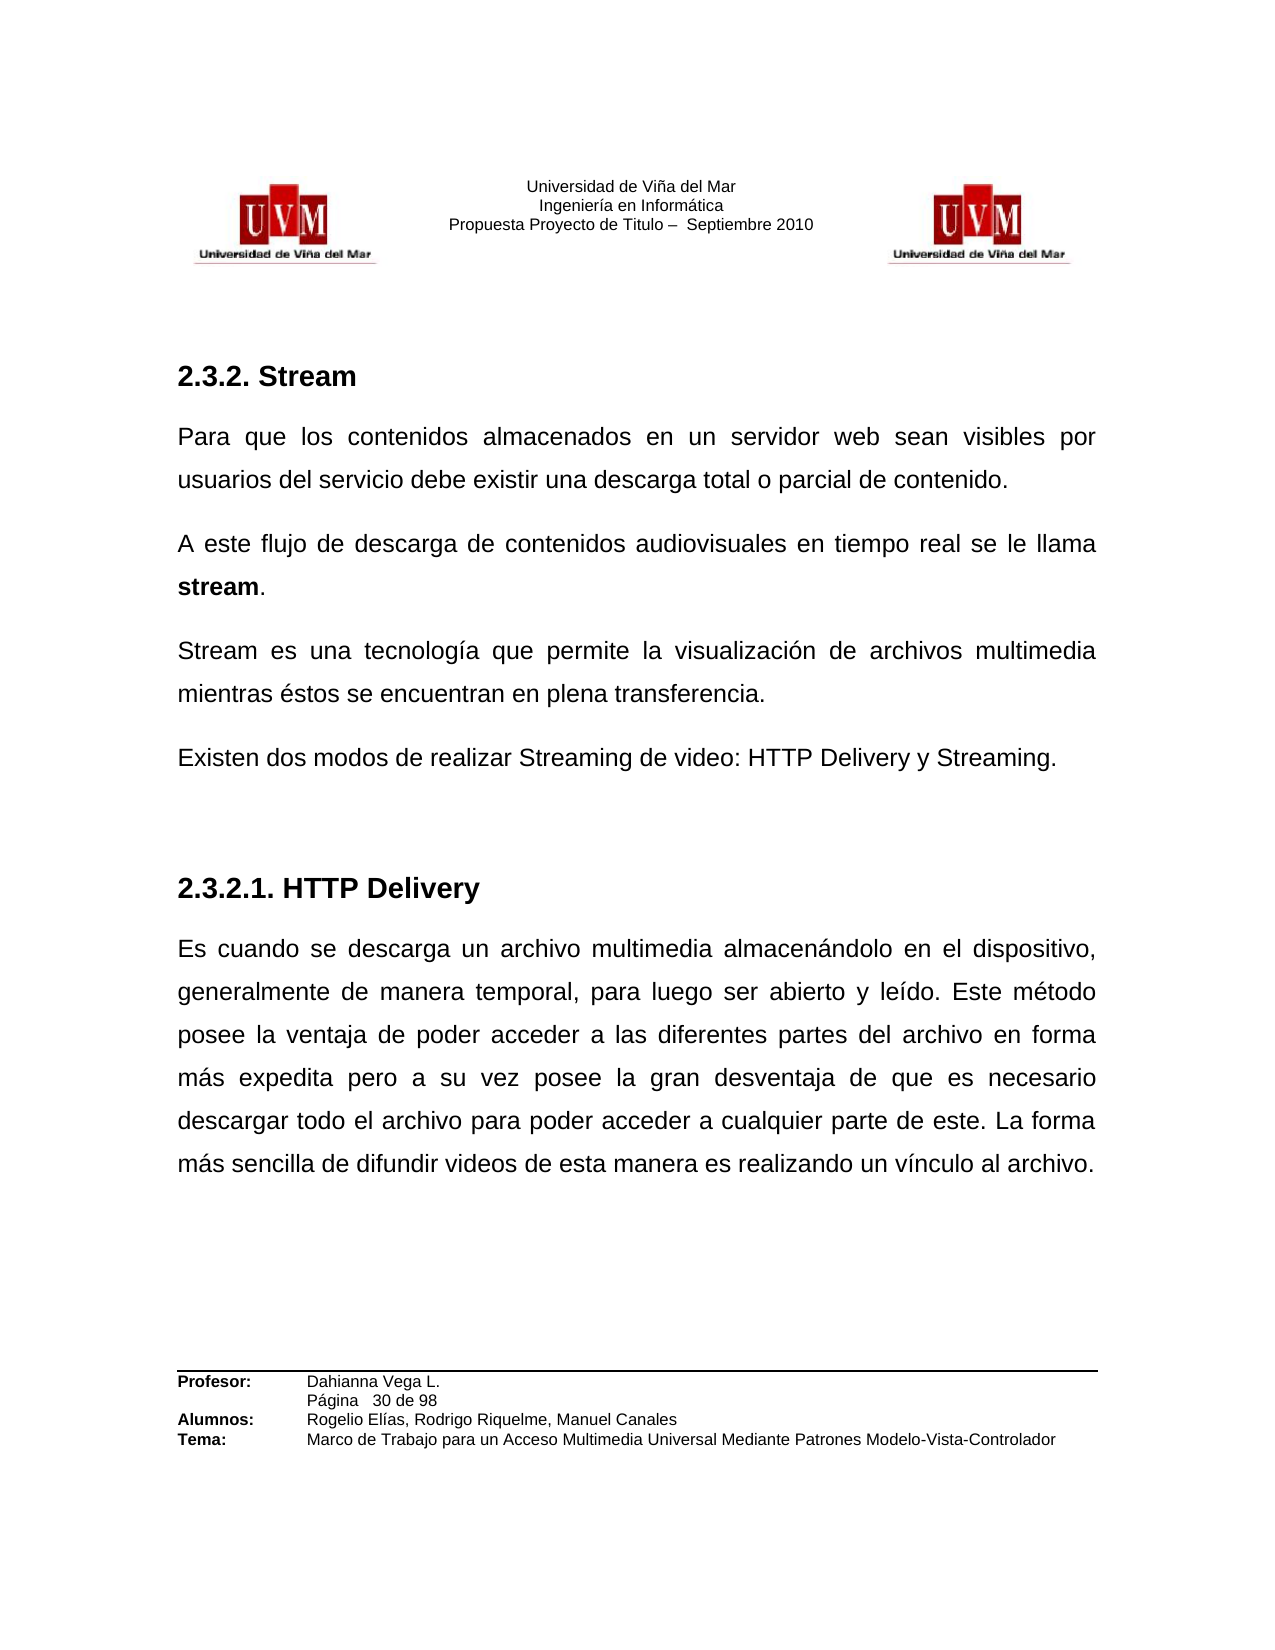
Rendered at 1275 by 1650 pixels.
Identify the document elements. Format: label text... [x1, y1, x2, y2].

text A este flujo de descarga de contenidos audiovisuales en tiempo real se le llama stream. [177, 529, 1098, 601]
text Existen dos modos de realizar Streaming de video: HTTP Delivery y Streaming. [177, 743, 1098, 772]
text Stream es una tecnología que permite la visualización de archivos multimedia mientras éstos se encuentran en plena transferencia. [177, 636, 1098, 708]
subtitle 2.3.2. Stream [177, 359, 1098, 392]
picture [871, 176, 1084, 267]
picture [177, 176, 390, 267]
text Es cuando se descarga un archivo multimedia almacenándolo en el dispositivo, generalmente de manera temporal, para luego ser abierto y leído. Este método posee la ventaja de poder acceder a las diferentes partes del archivo en forma más expedita pero a su vez posee la gran desventaja de que es necesario descargar todo el archivo para poder acceder a cualquier parte de este. La forma más sencilla de difundir videos de esta manera es realizando un vínculo al archivo. [177, 934, 1098, 1178]
subtitle 2.3.2.1. HTTP Delivery [177, 871, 1098, 904]
text Para que los contenidos almacenados en un servidor web sean visibles por usuarios del servicio debe existir una descarga total o parcial de contenido. [177, 422, 1098, 493]
